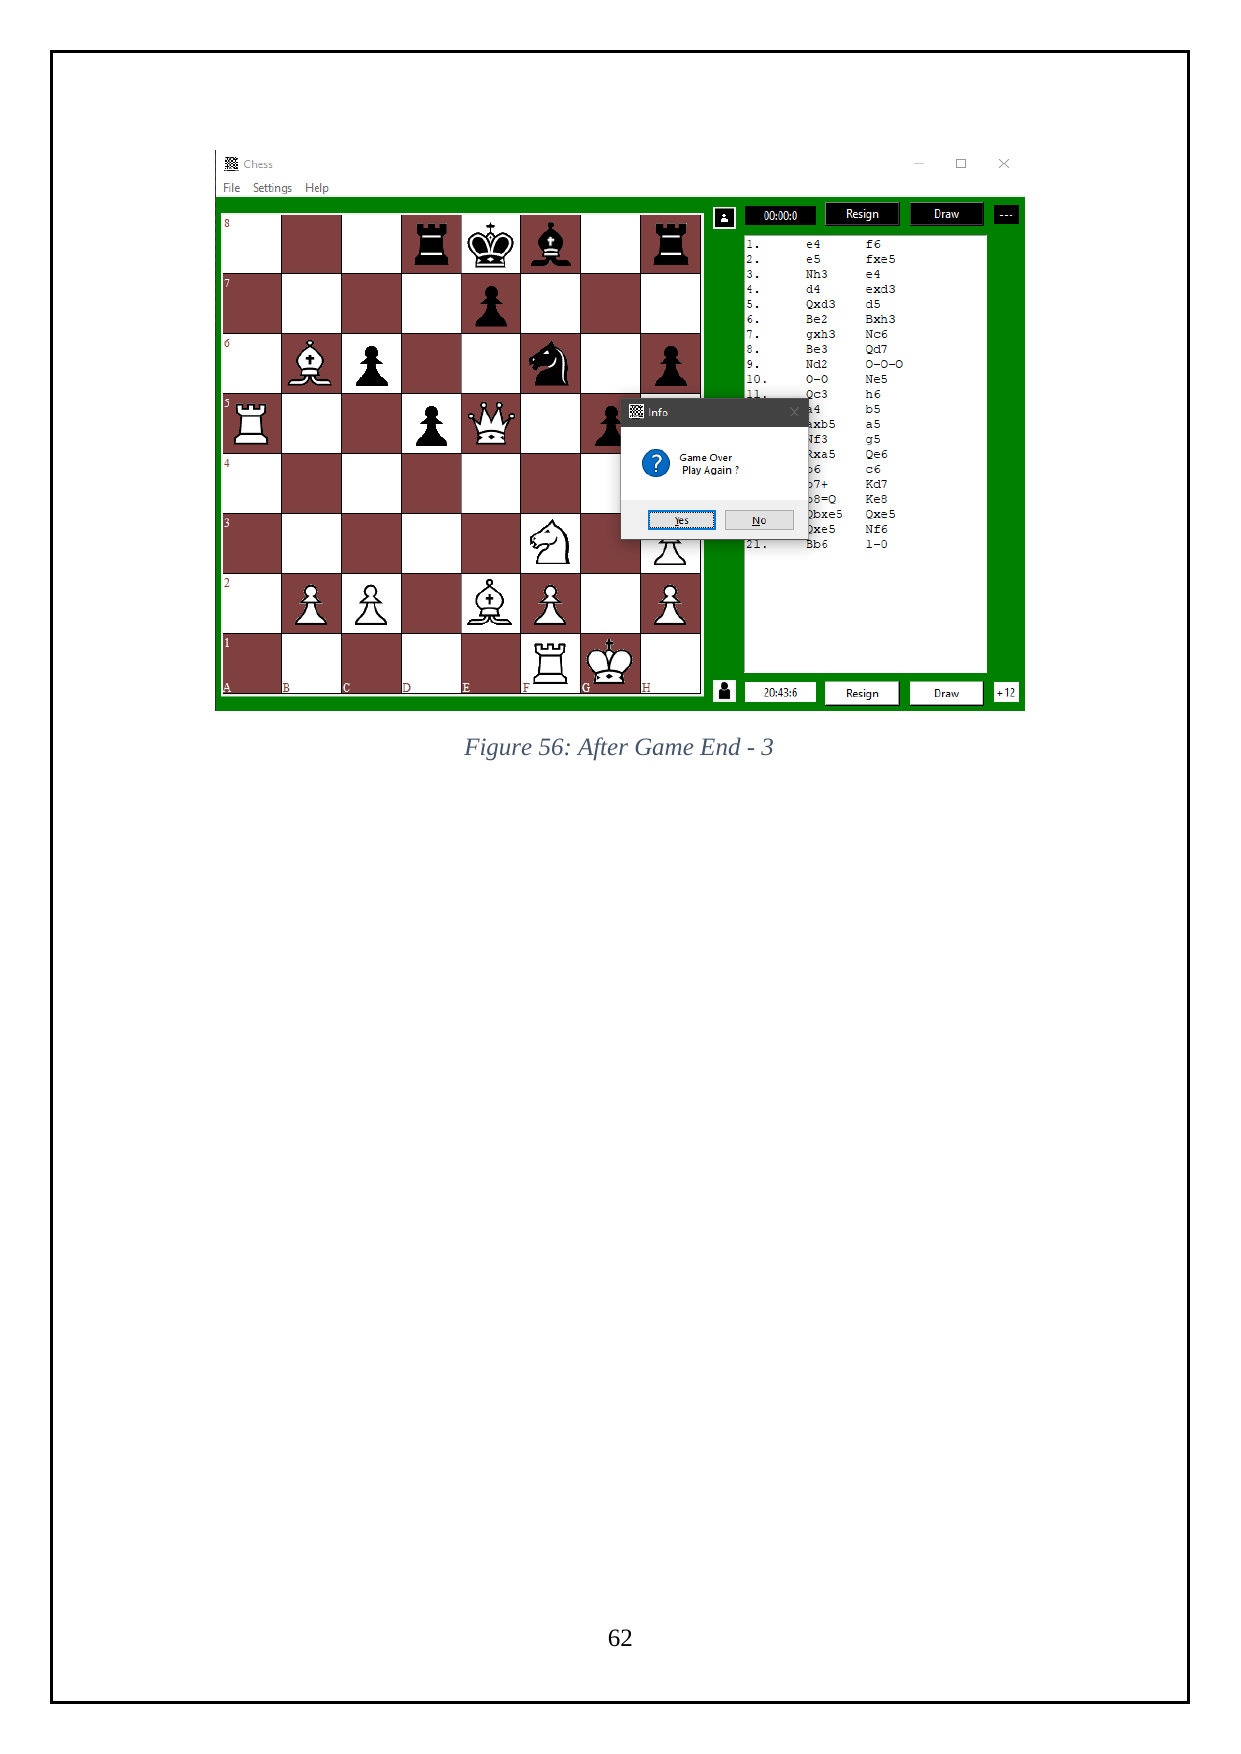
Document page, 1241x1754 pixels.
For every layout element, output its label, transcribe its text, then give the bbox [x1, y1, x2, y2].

text Figure 56: After Game End - 3 [187, 732, 1053, 761]
picture [215, 150, 1025, 711]
